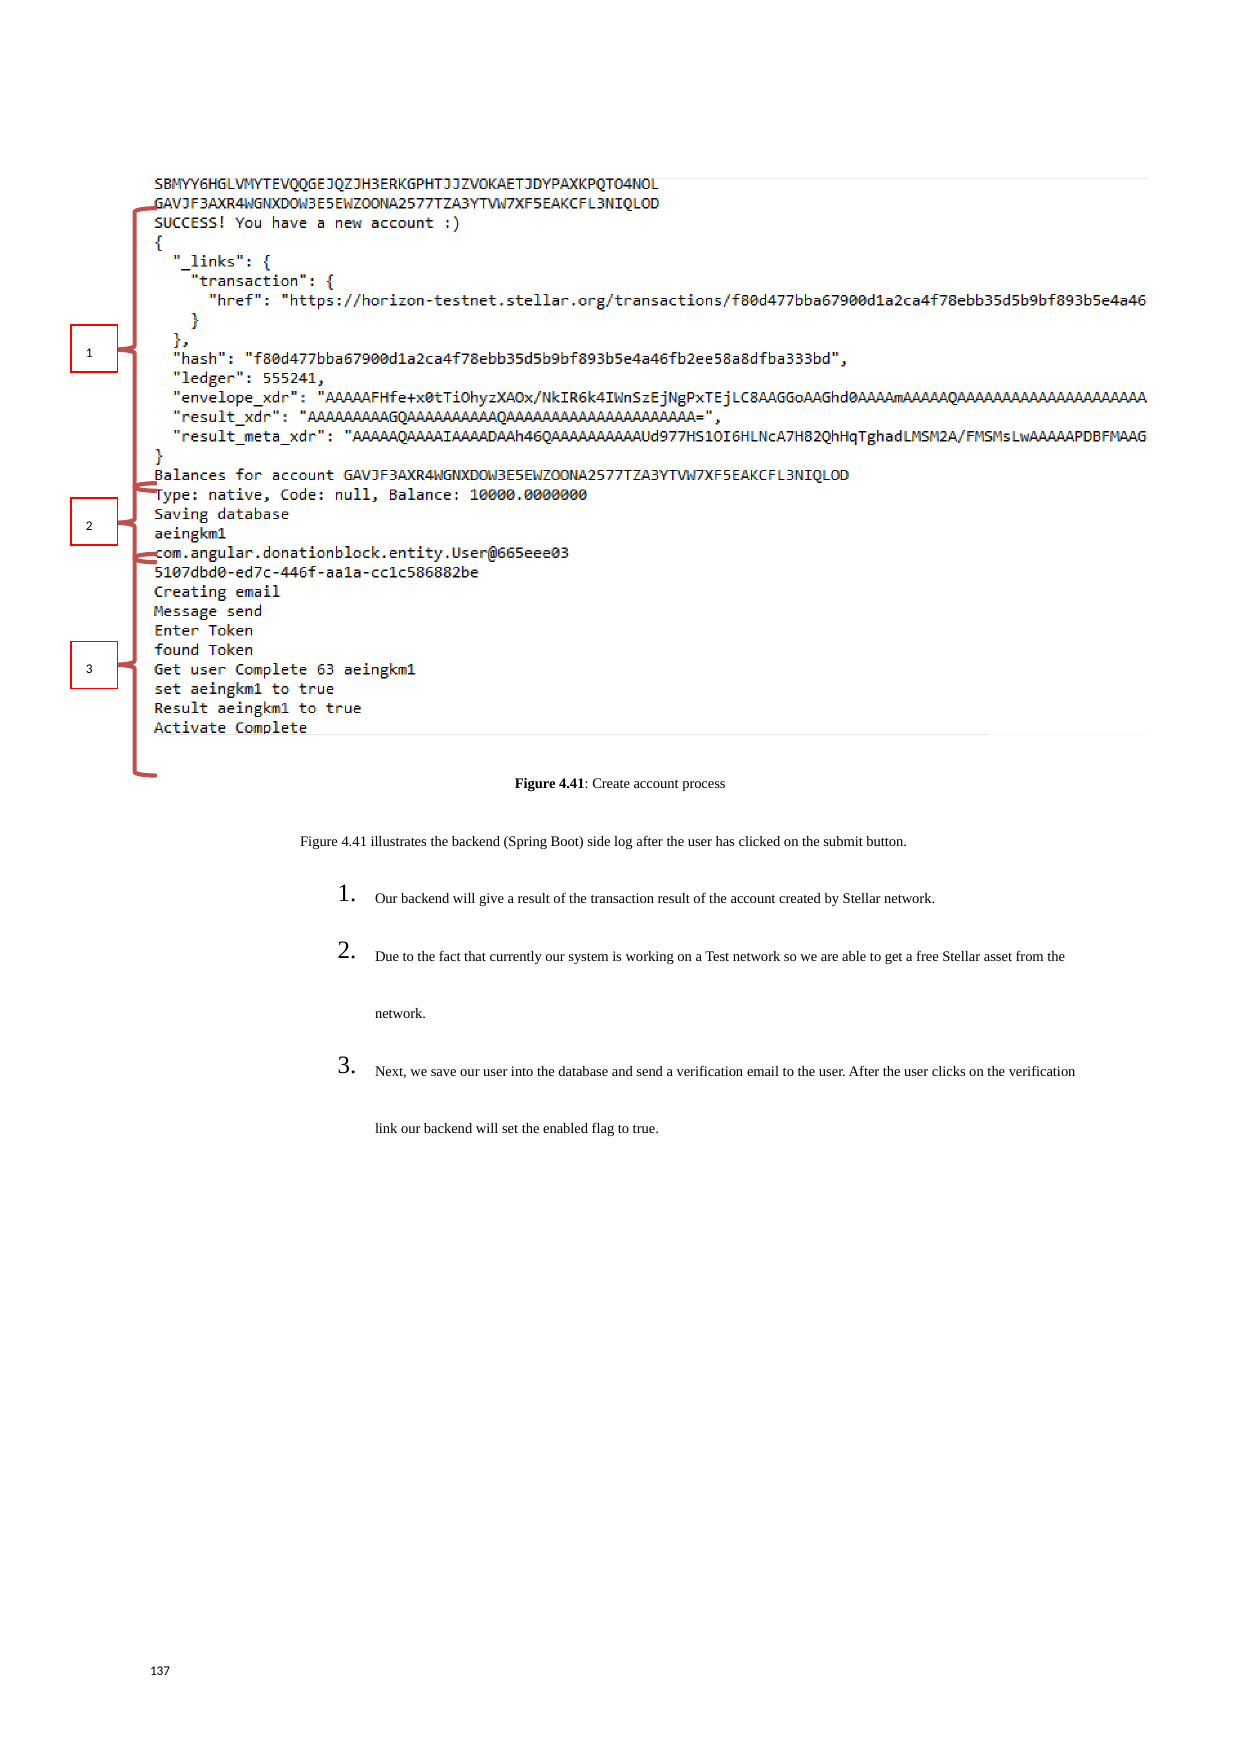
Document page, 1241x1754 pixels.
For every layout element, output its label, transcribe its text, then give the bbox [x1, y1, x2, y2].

list Due to the fact that currently our system is working on a Test network so we are able to get a free Stellar asset from the network. [337, 935, 1090, 1022]
picture [150, 178, 1148, 735]
text Figure 4.41 illustrates the backend (Spring Boot) side log after the user has clicked on the submit button. [225, 820, 1090, 849]
text Figure 4.41: Create account process [150, 763, 1090, 792]
list Next, we save our user into the database and send a verification email to the user. After the user clicks on the verification link our backend will set the enabled flag to true. [337, 1050, 1090, 1137]
list Our backend will give a result of the transaction result of the account created by Stellar network. [337, 878, 1090, 907]
